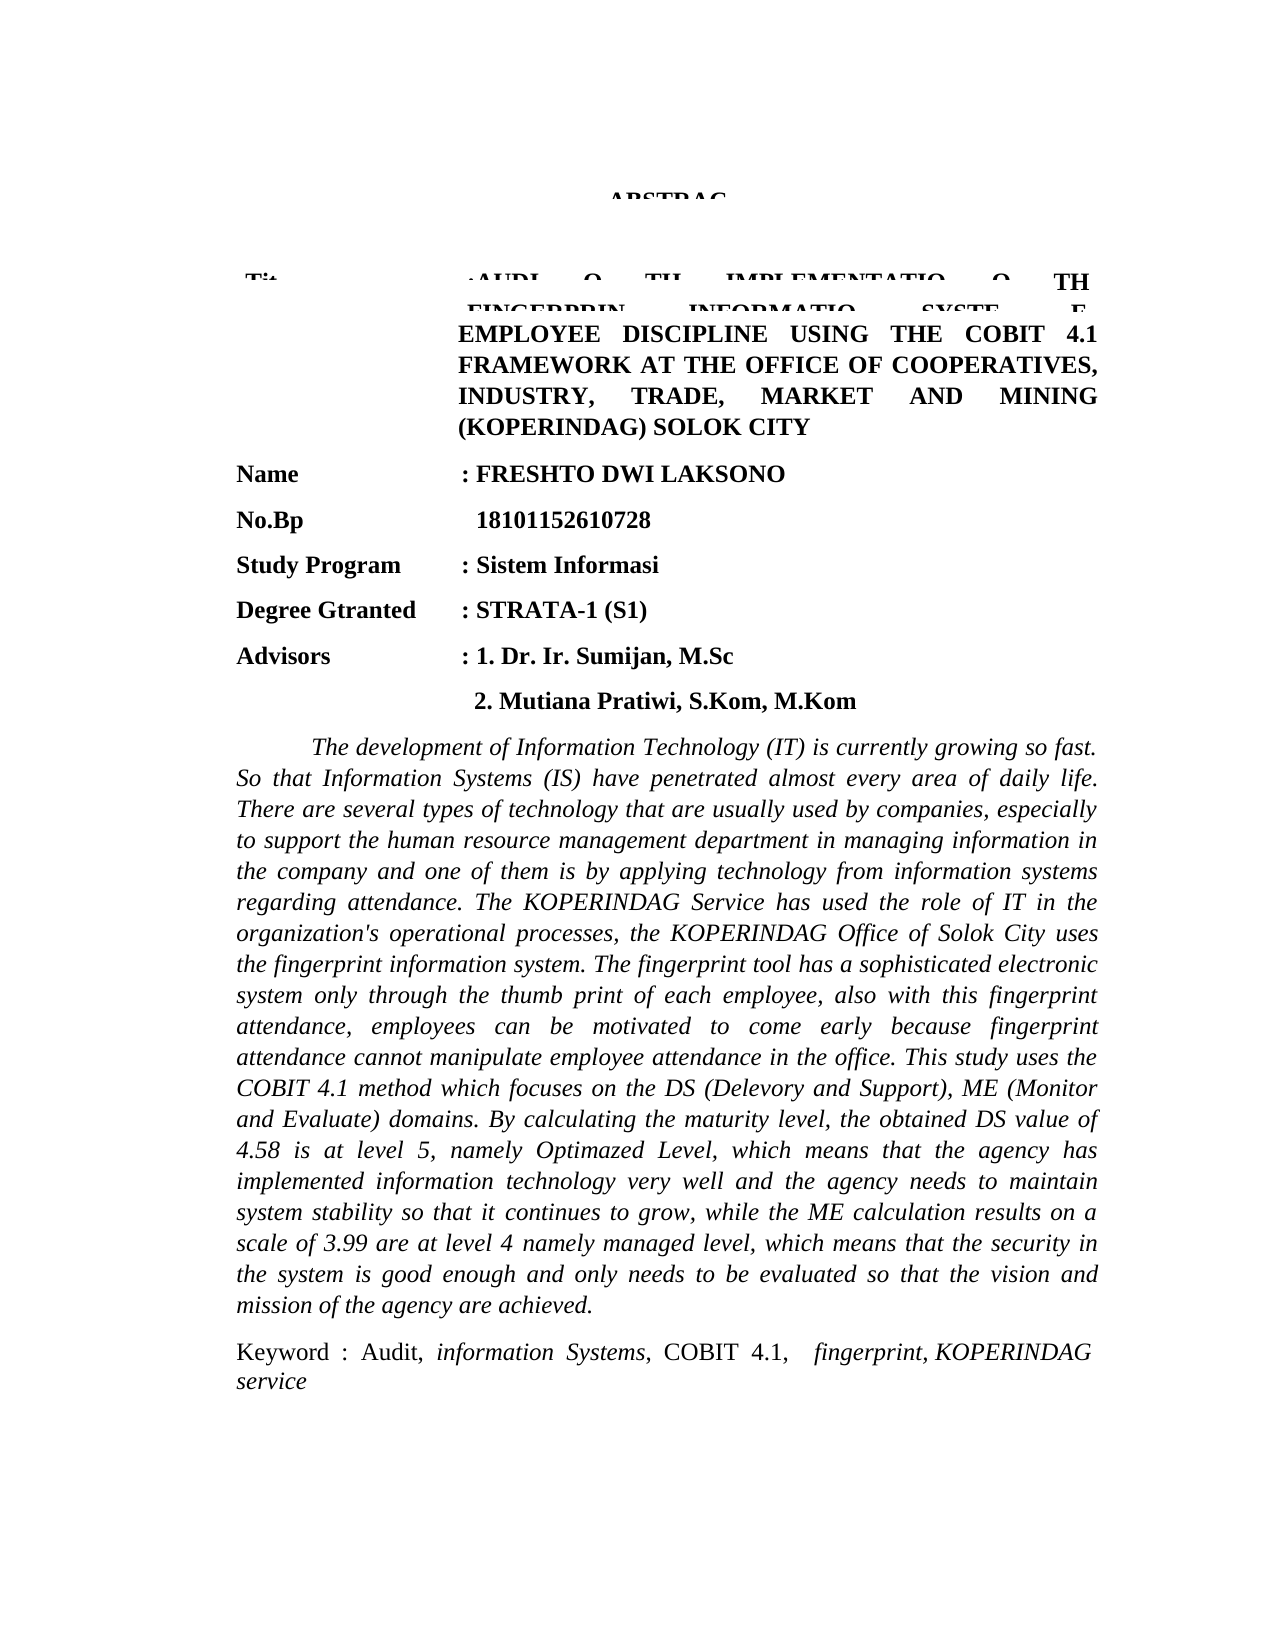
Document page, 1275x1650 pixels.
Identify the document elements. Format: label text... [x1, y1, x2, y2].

subtitle No.Bp 18101152610728 [236, 505, 1146, 534]
text Keyword : Audit, information Systems, COBIT 4.1, fingerprint, KOPERINDAG service [236, 1337, 1098, 1395]
text Name : FRESHTO DWI LAKSONO [236, 459, 1146, 488]
subtitle EMPLOYEE DISCIPLINE USING THE COBIT 4.1 FRAMEWORK AT THE OFFICE OF COOPERATIVES, INDUSTRY, TRADE, MARKET AND MINING (KOPERINDAG) SOLOK CITY [458, 319, 1098, 441]
text The development of Information Technology (IT) is currently growing so fast. So that Information Systems (IS) have penetrated almost every area of daily life. There are several types of technology that are usually used by companies, especially to support the human resource management department in managing information in the company and one of them is by applying technology from information systems regarding attendance. The KOPERINDAG Service has used the role of IT in the organization's operational processes, the KOPERINDAG Office of Solok City uses the fingerprint information system. The fingerprint tool has a sophisticated electronic system only through the thumb print of each employee, also with this fingerprint attendance, employees can be motivated to come early because fingerprint attendance cannot manipulate employee attendance in the office. This study uses the COBIT 4.1 method which focuses on the DS (Delevory and Support), ME (Monitor and Evaluate) domains. By calculating the maturity level, the obtained DS value of 4.58 is at level 5, namely Optimazed Level, which means that the agency has implemented information technology very well and the agency needs to maintain system stability so that it continues to grow, while the ME calculation results on a scale of 3.99 are at level 4 namely managed level, which means that the security in the system is good enough and only needs to be evaluated so that the vision and mission of the agency are achieved. [236, 732, 1098, 1319]
subtitle 2. Mutiana Pratiwi, S.Kom, M.Kom [474, 686, 1146, 715]
text Study Program : Sistem Informasi Degree Gtranted : STRATA-1 (S1) Advisors : 1. Dr. Ir. Sumijan, M.Sc [236, 550, 734, 670]
